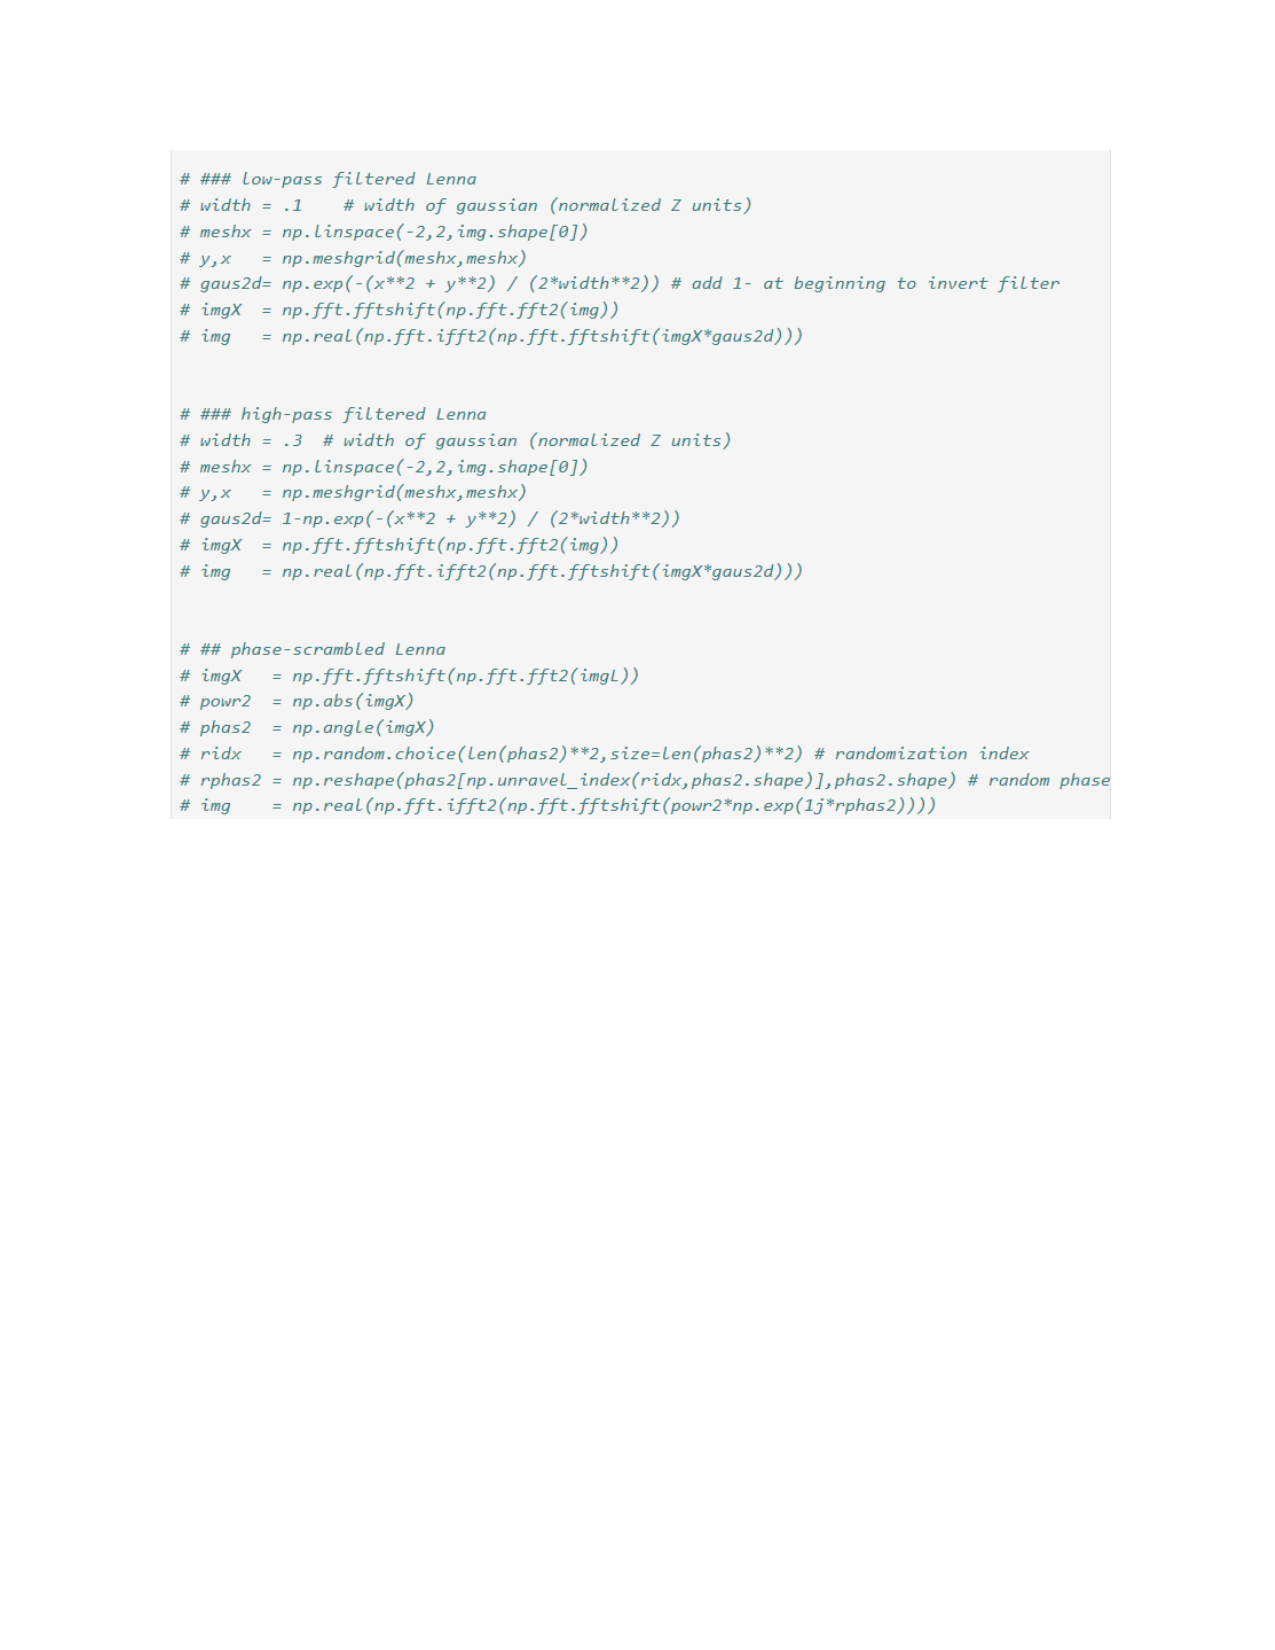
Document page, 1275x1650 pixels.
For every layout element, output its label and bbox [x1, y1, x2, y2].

picture [150, 150, 1125, 819]
